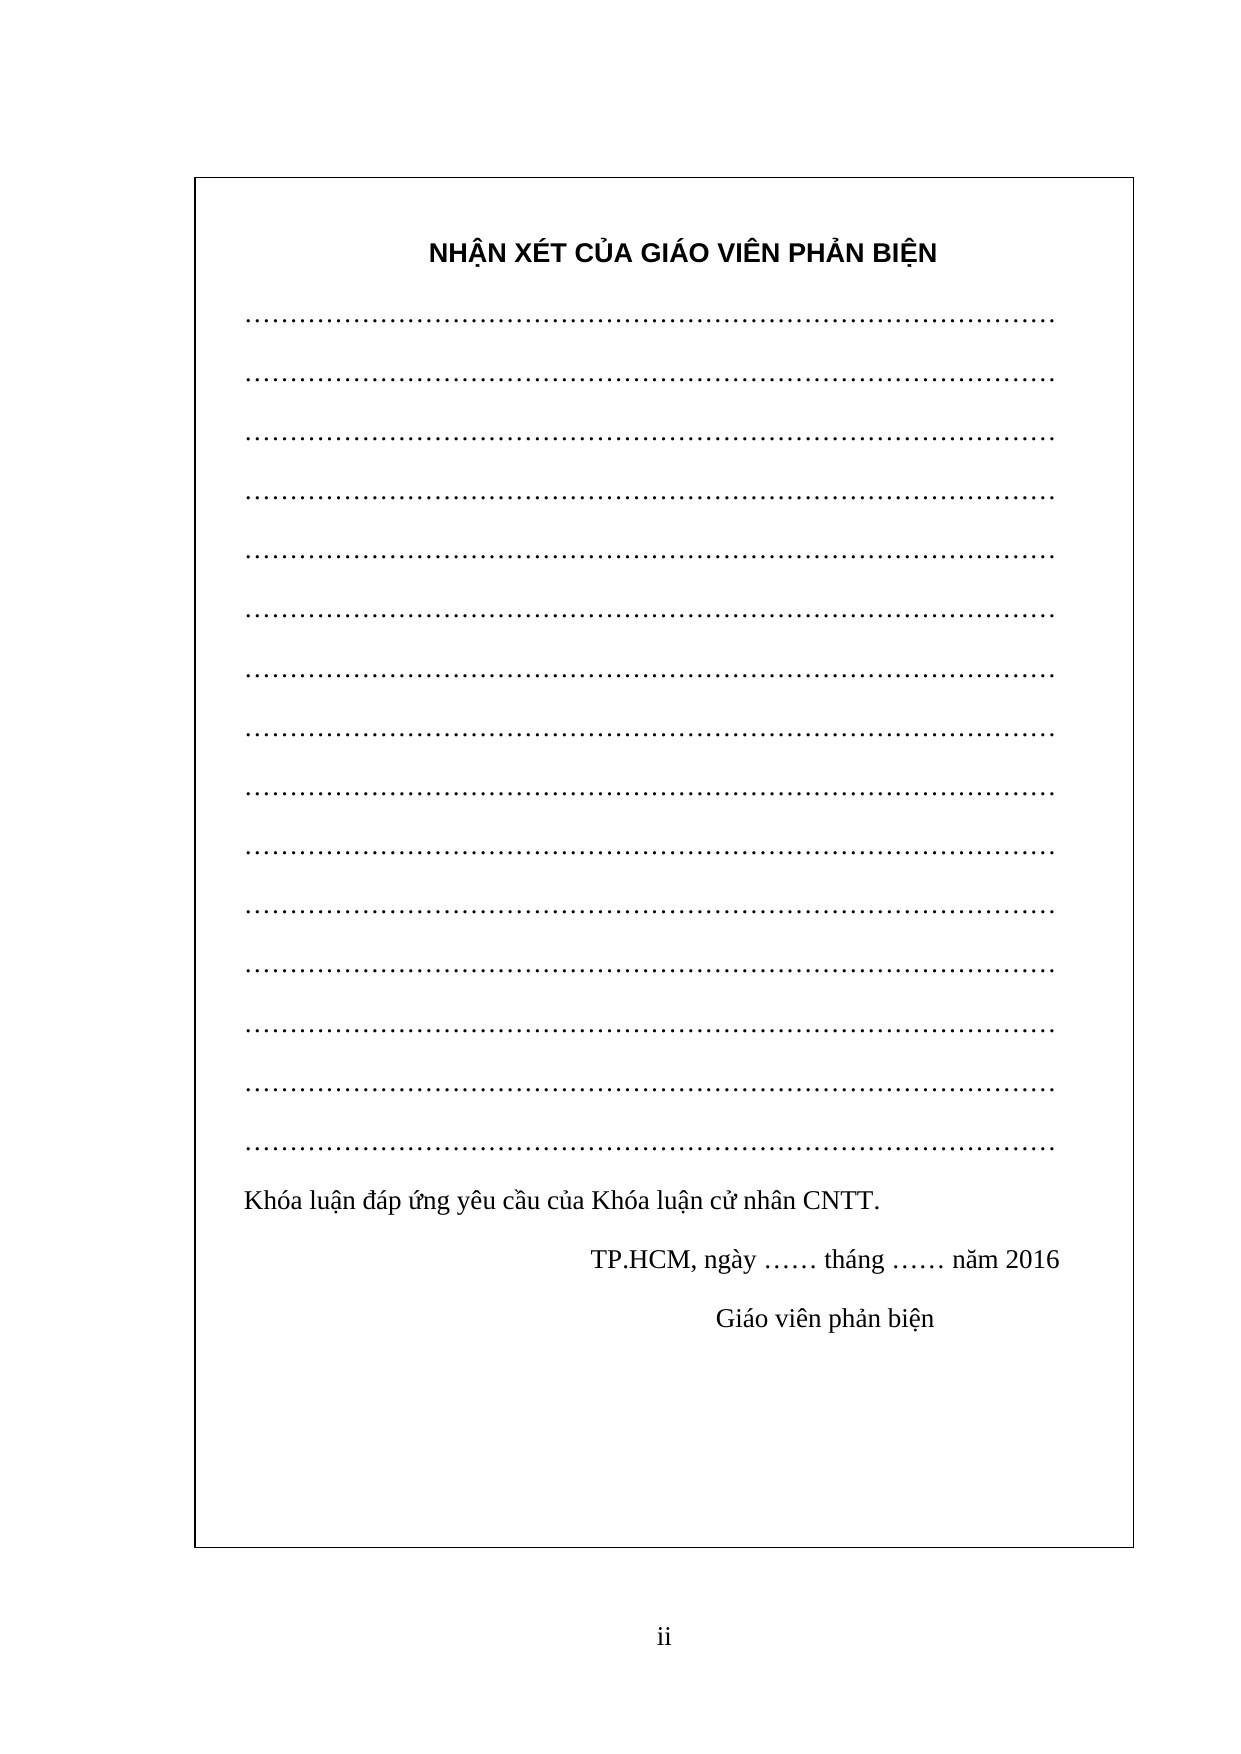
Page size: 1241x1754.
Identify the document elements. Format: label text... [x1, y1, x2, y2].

table_cell NHẬN XÉT CỦA GIÁO VIÊN PHẢN BIỆN ……………………………………………………………………………… ……………………………………………………………………………… ……………………………………………………………………………… ……………………………………………………………………………… ……………………………………………………………………………… ……………………………………………………………………………… ……………………………………………………………………………… ……………………………………………………………………………… ……………………………………………………………………………… ……………………………………………………………………………… ……………………………………………………………………………… ……………………………………………………………………………… ……………………………………………………………………………… ……………………………………………………………………………… ……………………………………………………………………………… Khóa luận đáp ứng yêu cầu của Khóa luận cử nhân CNTT. TP.HCM, ngày …… tháng …… năm 2016 Giáo viên phản biện [196, 178, 1133, 1547]
